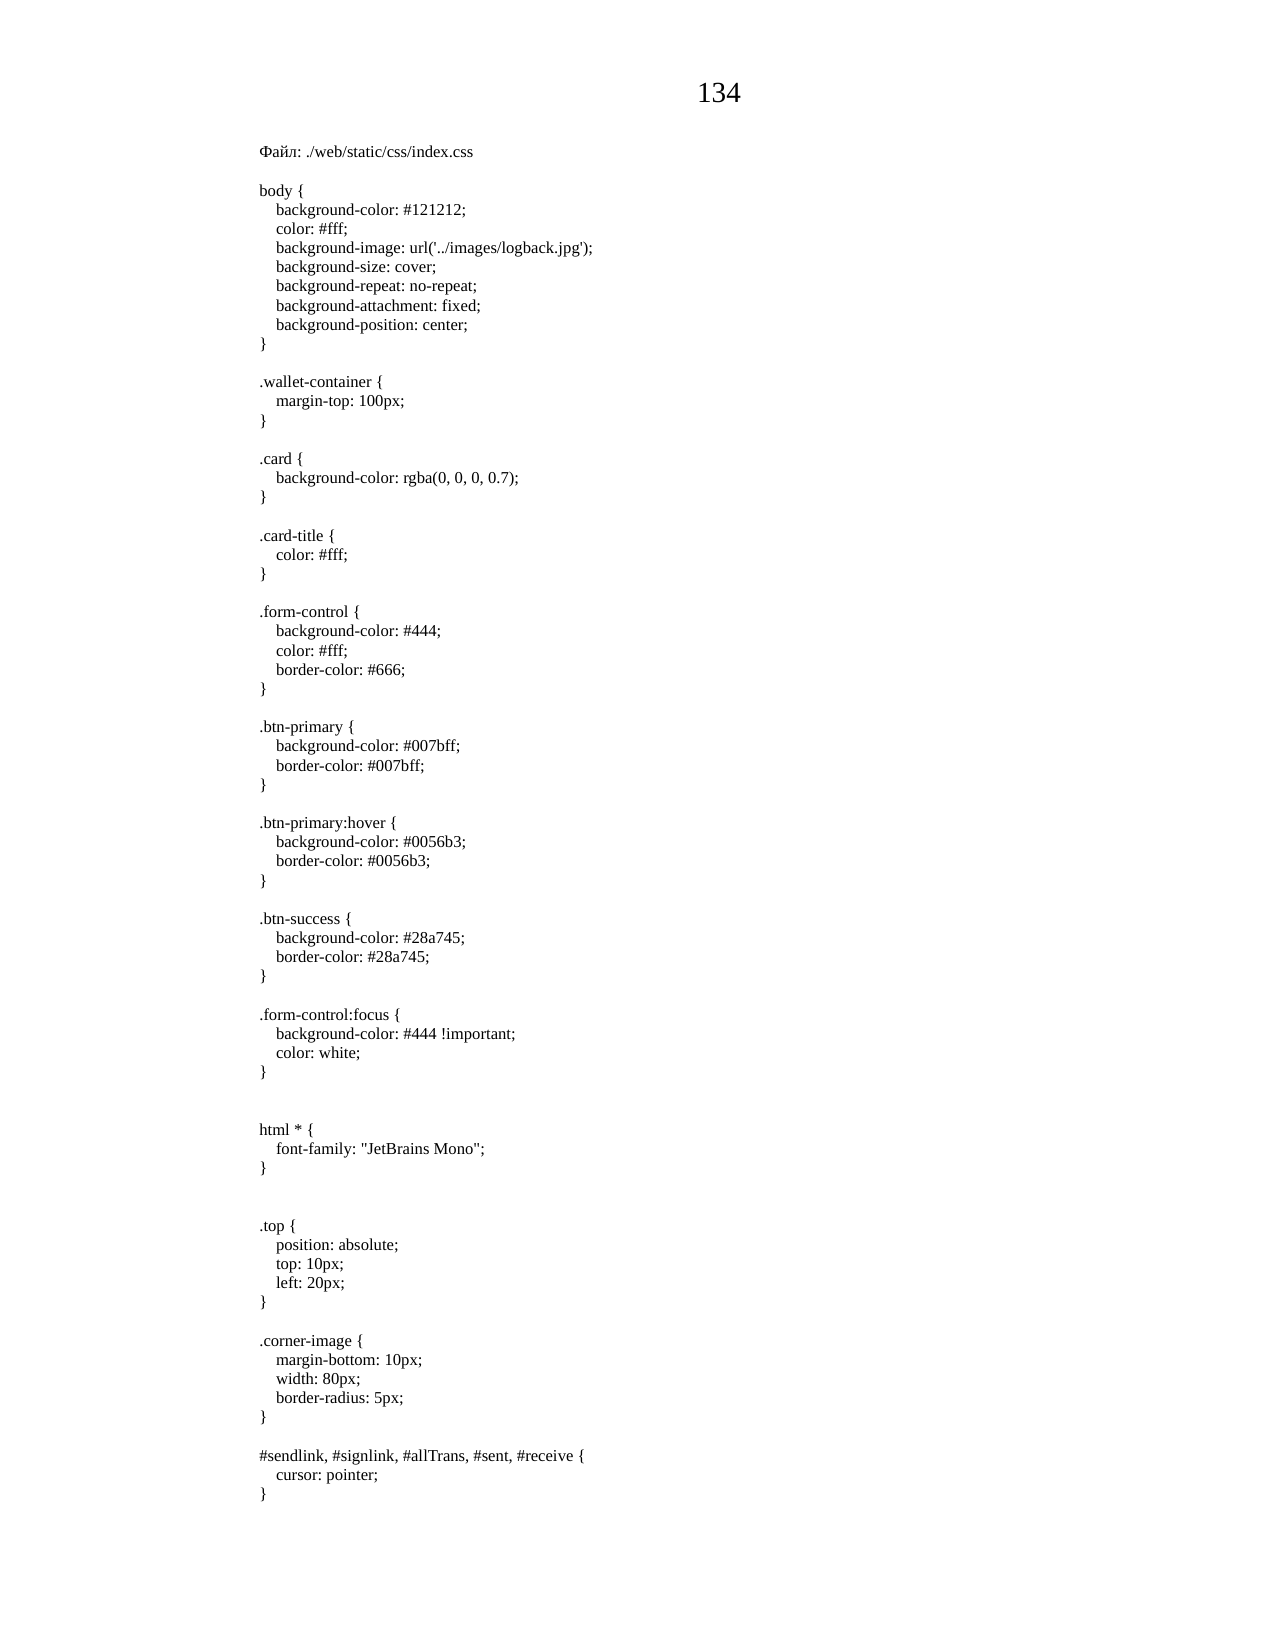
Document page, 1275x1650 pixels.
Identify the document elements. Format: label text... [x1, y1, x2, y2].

list border-color: #007bff; [259, 755, 1216, 774]
list background-color: #444 !important; [259, 1024, 1216, 1043]
list } [259, 1292, 1216, 1311]
list body { [259, 180, 1216, 199]
list color: white; [259, 1043, 1216, 1062]
list background-position: center; [259, 314, 1216, 334]
list left: 20px; [259, 1273, 1216, 1292]
list .corner-image { [259, 1330, 1216, 1349]
list } [259, 1062, 1216, 1081]
list } [259, 410, 1216, 429]
list border-color: #28a745; [259, 947, 1216, 966]
list #sendlink, #signlink, #allTrans, #sent, #receive { [259, 1445, 1216, 1464]
list background-repeat: no-repeat; [259, 276, 1216, 295]
list background-color: #28a745; [259, 928, 1216, 947]
list border-radius: 5px; [259, 1388, 1216, 1407]
list color: #fff; [259, 544, 1216, 564]
list } [259, 564, 1216, 583]
list margin-bottom: 10px; [259, 1349, 1216, 1369]
list .card { [259, 449, 1216, 468]
list margin-top: 100px; [259, 391, 1216, 410]
list } [259, 870, 1216, 889]
list } [259, 966, 1216, 985]
list .btn-success { [259, 909, 1216, 928]
list } [259, 334, 1216, 353]
list color: #fff; [259, 219, 1216, 238]
list border-color: #0056b3; [259, 851, 1216, 870]
list width: 80px; [259, 1369, 1216, 1388]
list background-size: cover; [259, 257, 1216, 276]
list } [259, 1407, 1216, 1426]
list .wallet-container { [259, 372, 1216, 391]
list color: #fff; [259, 640, 1216, 659]
list top: 10px; [259, 1254, 1216, 1273]
list html * { [259, 1119, 1216, 1139]
list .btn-primary:hover { [259, 813, 1216, 832]
list background-color: #121212; [259, 199, 1216, 219]
list background-color: #0056b3; [259, 832, 1216, 851]
list .form-control:focus { [259, 1004, 1216, 1024]
list } [259, 1484, 1216, 1503]
list Файл: ./web/static/css/index.css [259, 142, 1216, 161]
list background-image: url('../images/logback.jpg'); [259, 238, 1216, 257]
list border-color: #666; [259, 659, 1216, 679]
list .top { [259, 1215, 1216, 1234]
list } [259, 774, 1216, 794]
list background-color: #444; [259, 621, 1216, 640]
list } [259, 679, 1216, 698]
list background-color: #007bff; [259, 736, 1216, 755]
list } [259, 1158, 1216, 1177]
list .form-control { [259, 602, 1216, 621]
list background-attachment: fixed; [259, 295, 1216, 314]
list } [259, 487, 1216, 506]
list .btn-primary { [259, 717, 1216, 736]
list cursor: pointer; [259, 1464, 1216, 1484]
list position: absolute; [259, 1234, 1216, 1254]
list font-family: "JetBrains Mono"; [259, 1139, 1216, 1158]
list .card-title { [259, 525, 1216, 544]
list background-color: rgba(0, 0, 0, 0.7); [259, 468, 1216, 487]
